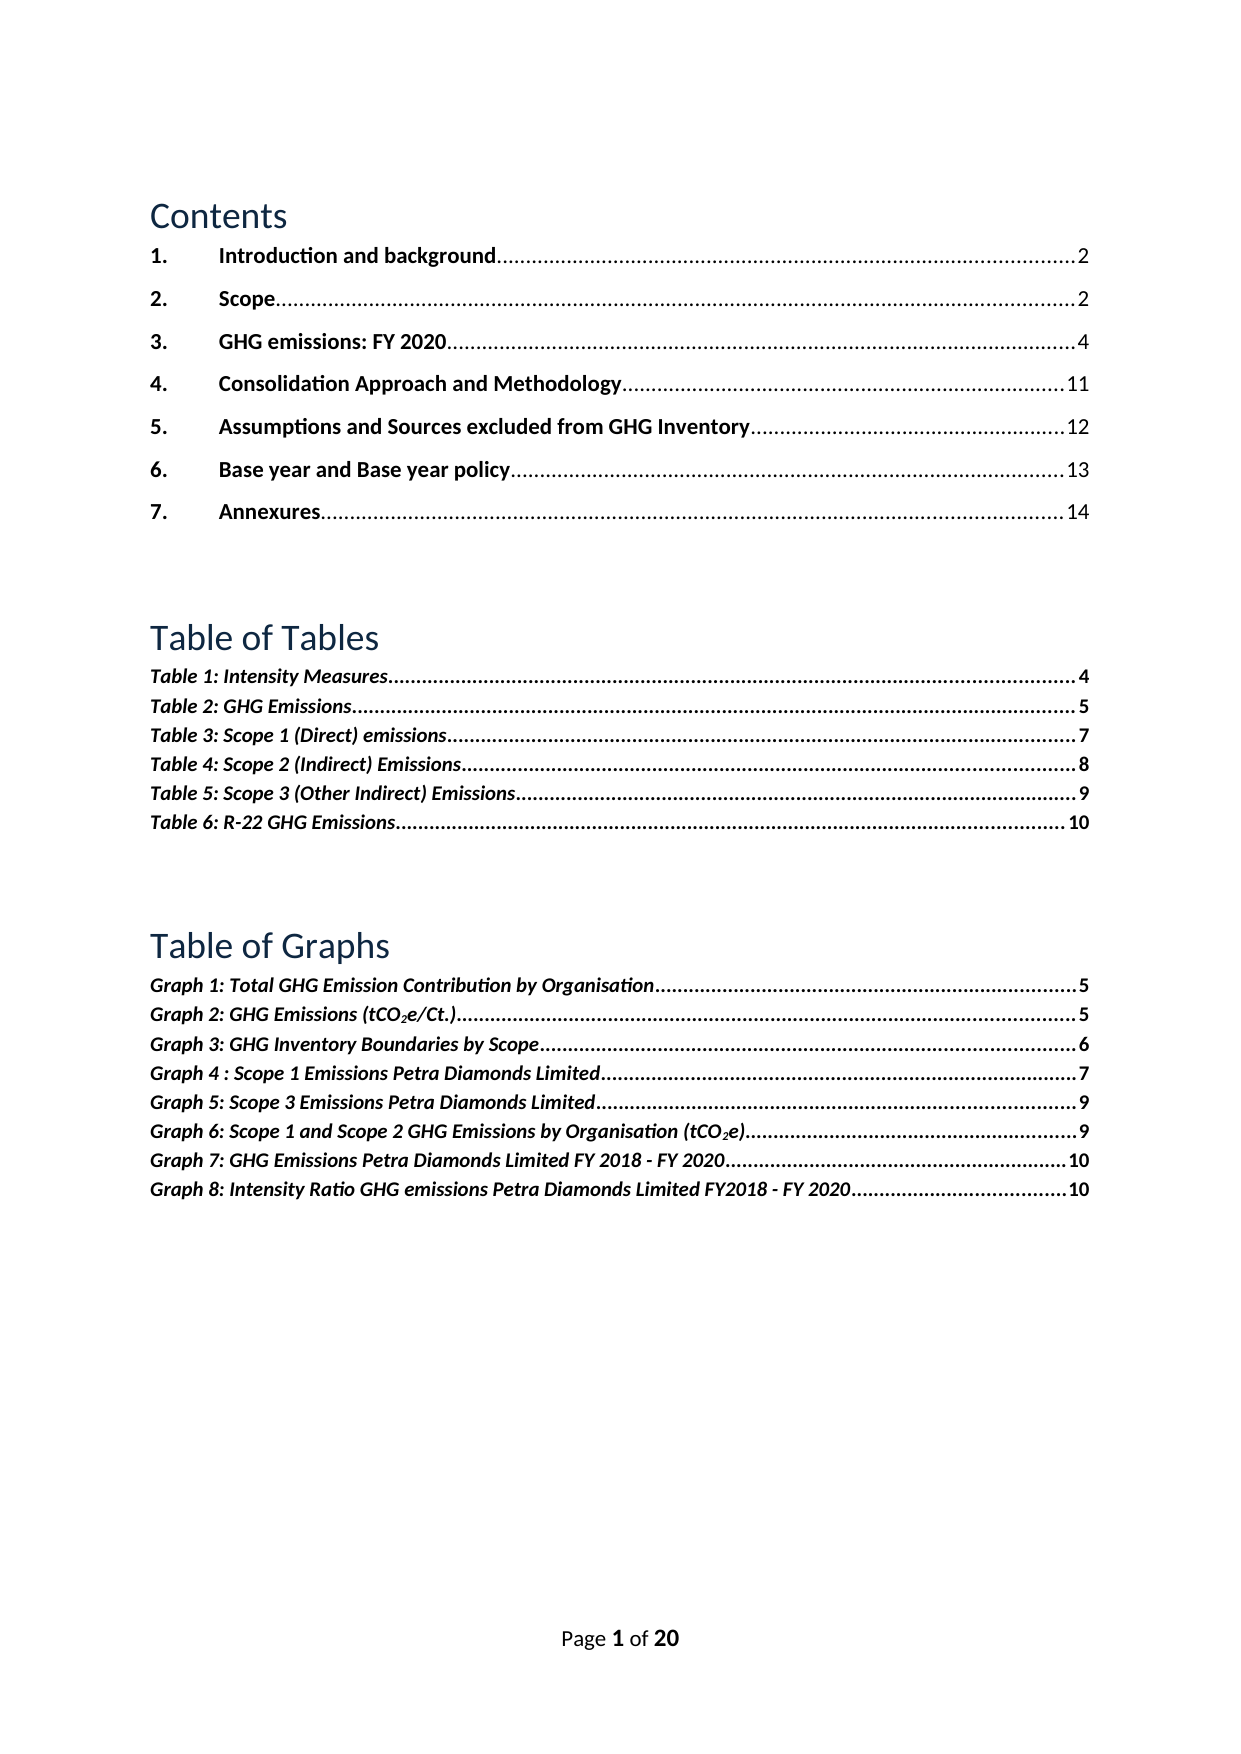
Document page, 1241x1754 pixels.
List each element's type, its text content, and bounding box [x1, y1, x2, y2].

text Table 4: Scope 2 (Indirect) Emissions 8 [150, 751, 1090, 777]
text Table 5: Scope 3 (Other Indirect) Emissions 9 [150, 780, 1090, 806]
text Graph 1: Total GHG Emission Contribution by Organisation 5 [150, 972, 1090, 998]
text Graph 7: GHG Emissions Petra Diamonds Limited FY 2018 - FY 2020 10 [150, 1147, 1090, 1173]
text Table 2: GHG Emissions 5 [150, 693, 1090, 718]
text Graph 6: Scope 1 and Scope 2 GHG Emissions by Organisation (tCO2e) 9 [150, 1118, 1090, 1144]
text Graph 5: Scope 3 Emissions Petra Diamonds Limited 9 [150, 1089, 1090, 1114]
text Table 1: Intensity Measures 4 [150, 664, 1090, 689]
text Table 3: Scope 1 (Direct) emissions 7 [150, 722, 1090, 747]
text Graph 3: GHG Inventory Boundaries by Scope 6 [150, 1031, 1090, 1056]
text Graph 2: GHG Emissions (tCO2e/Ct.) 5 [150, 1002, 1090, 1027]
subtitle Table of Graphs [150, 922, 1090, 968]
text Graph 4 : Scope 1 Emissions Petra Diamonds Limited 7 [150, 1060, 1090, 1085]
subtitle Table of Tables [150, 614, 1090, 659]
text Graph 8: Intensity Ratio GHG emissions Petra Diamonds Limited FY2018 - FY 2020 10 [150, 1177, 1090, 1202]
text Table 6: R-22 GHG Emissions 10 [150, 809, 1090, 835]
